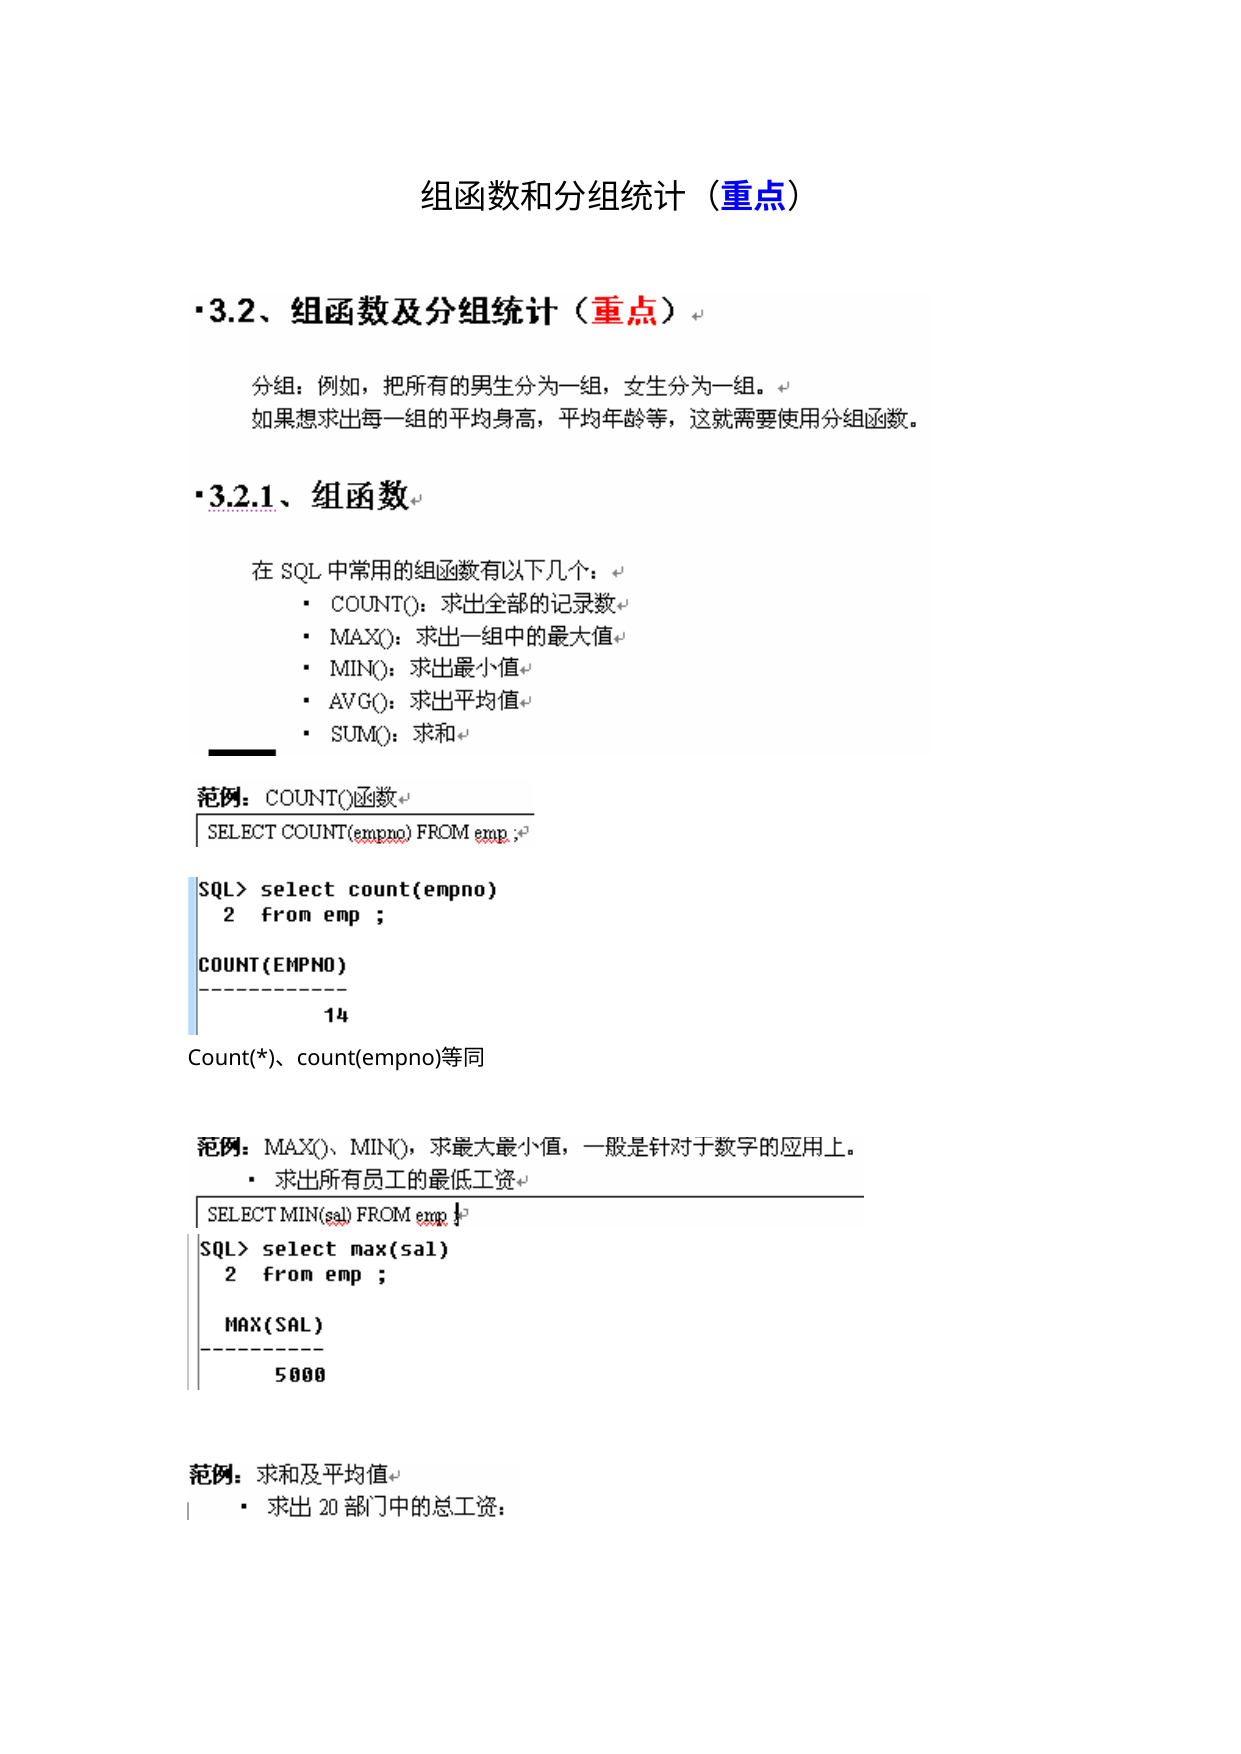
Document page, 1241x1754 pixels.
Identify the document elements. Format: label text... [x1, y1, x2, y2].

list 组函数和分组统计（重点） [187, 162, 1053, 227]
picture [187, 1462, 519, 1520]
list Count(*)、count(empno)等同 [187, 1039, 1053, 1072]
picture [187, 292, 930, 756]
picture [187, 1234, 488, 1390]
picture [187, 1137, 864, 1228]
picture [187, 779, 535, 847]
picture [187, 877, 519, 1035]
